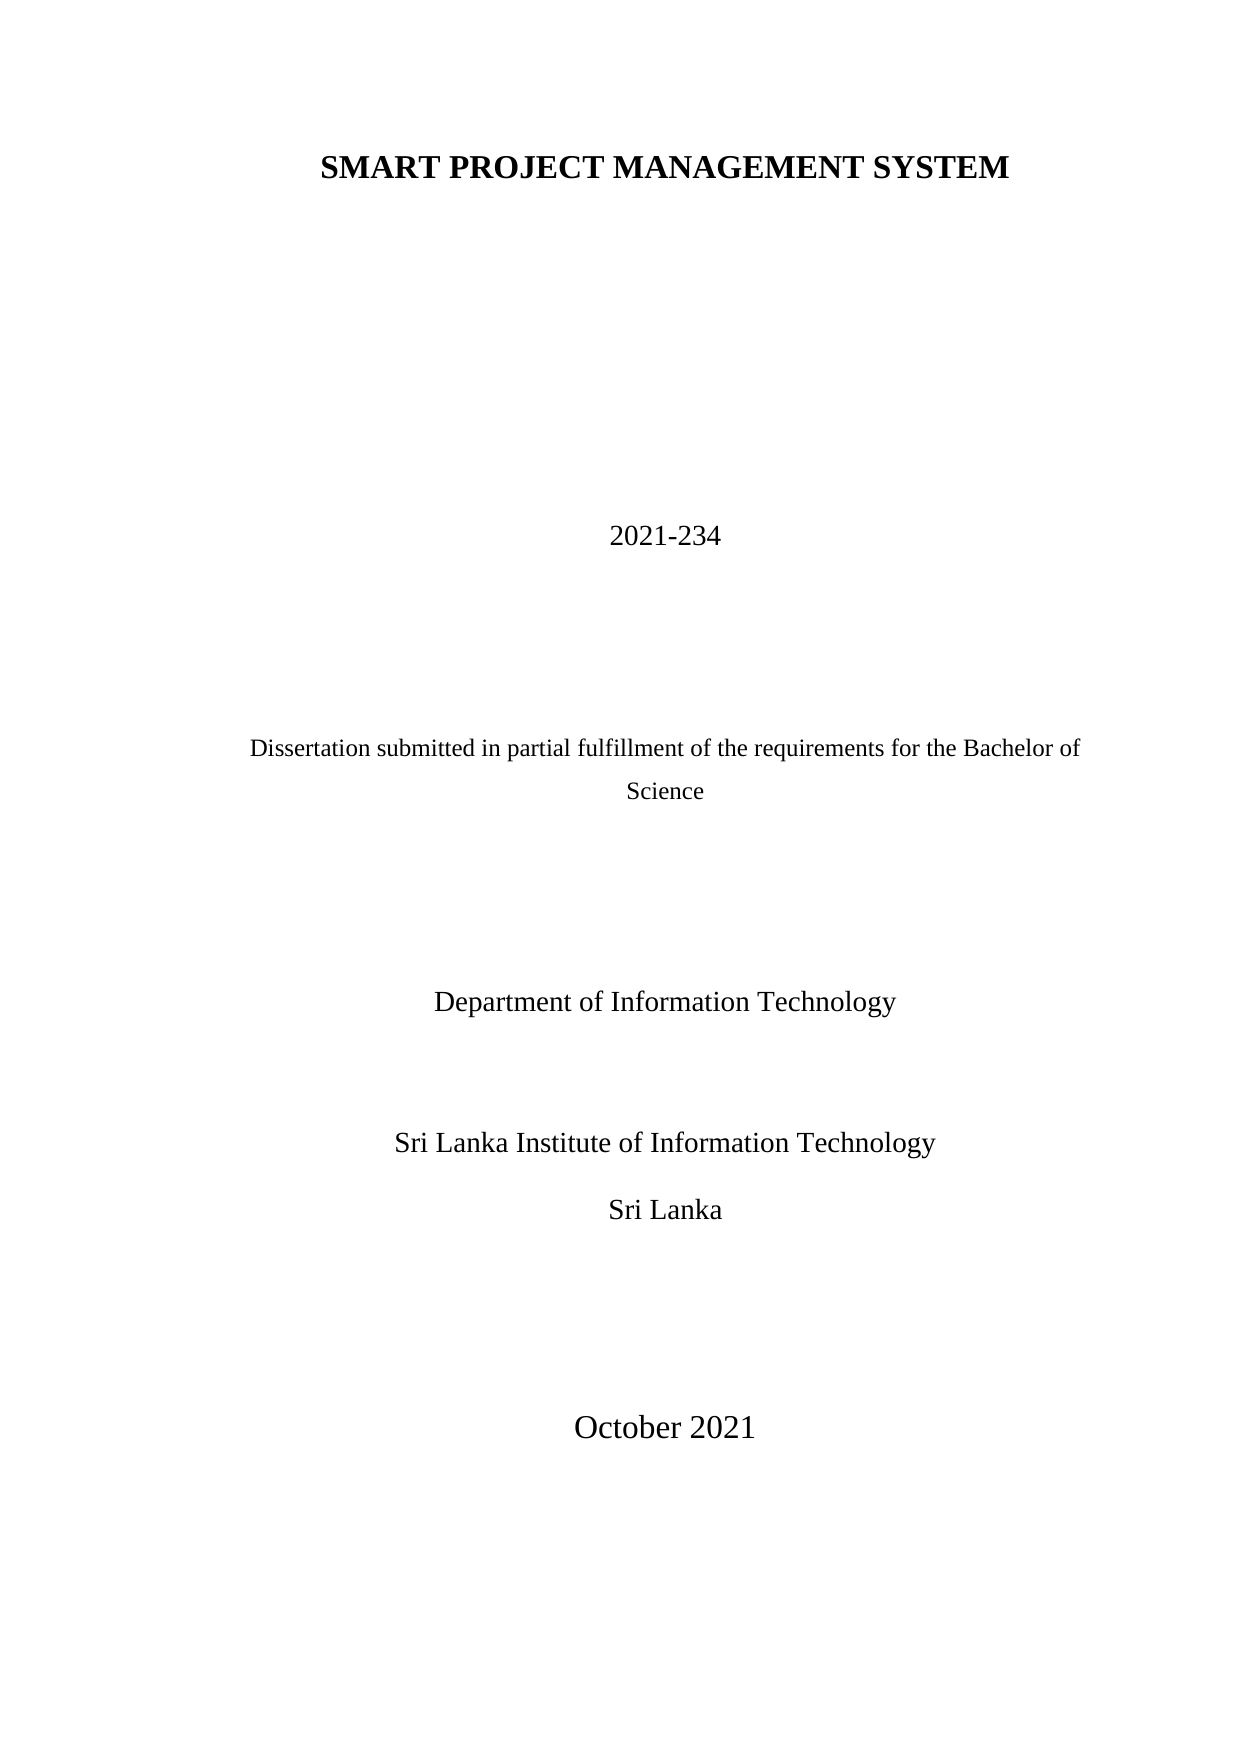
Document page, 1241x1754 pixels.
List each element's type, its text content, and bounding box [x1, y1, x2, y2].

text October 2021 [237, 1408, 1093, 1446]
text Department of Information Technology [237, 984, 1093, 1018]
text SMART PROJECT MANAGEMENT SYSTEM [237, 147, 1093, 185]
text 2021-234 [237, 518, 1093, 551]
text Dissertation submitted in partial fulfillment of the requirements for the Bachelor of Science [237, 733, 1093, 805]
text Sri Lanka [237, 1192, 1093, 1226]
text Sri Lanka Institute of Information Technology [237, 1126, 1093, 1159]
